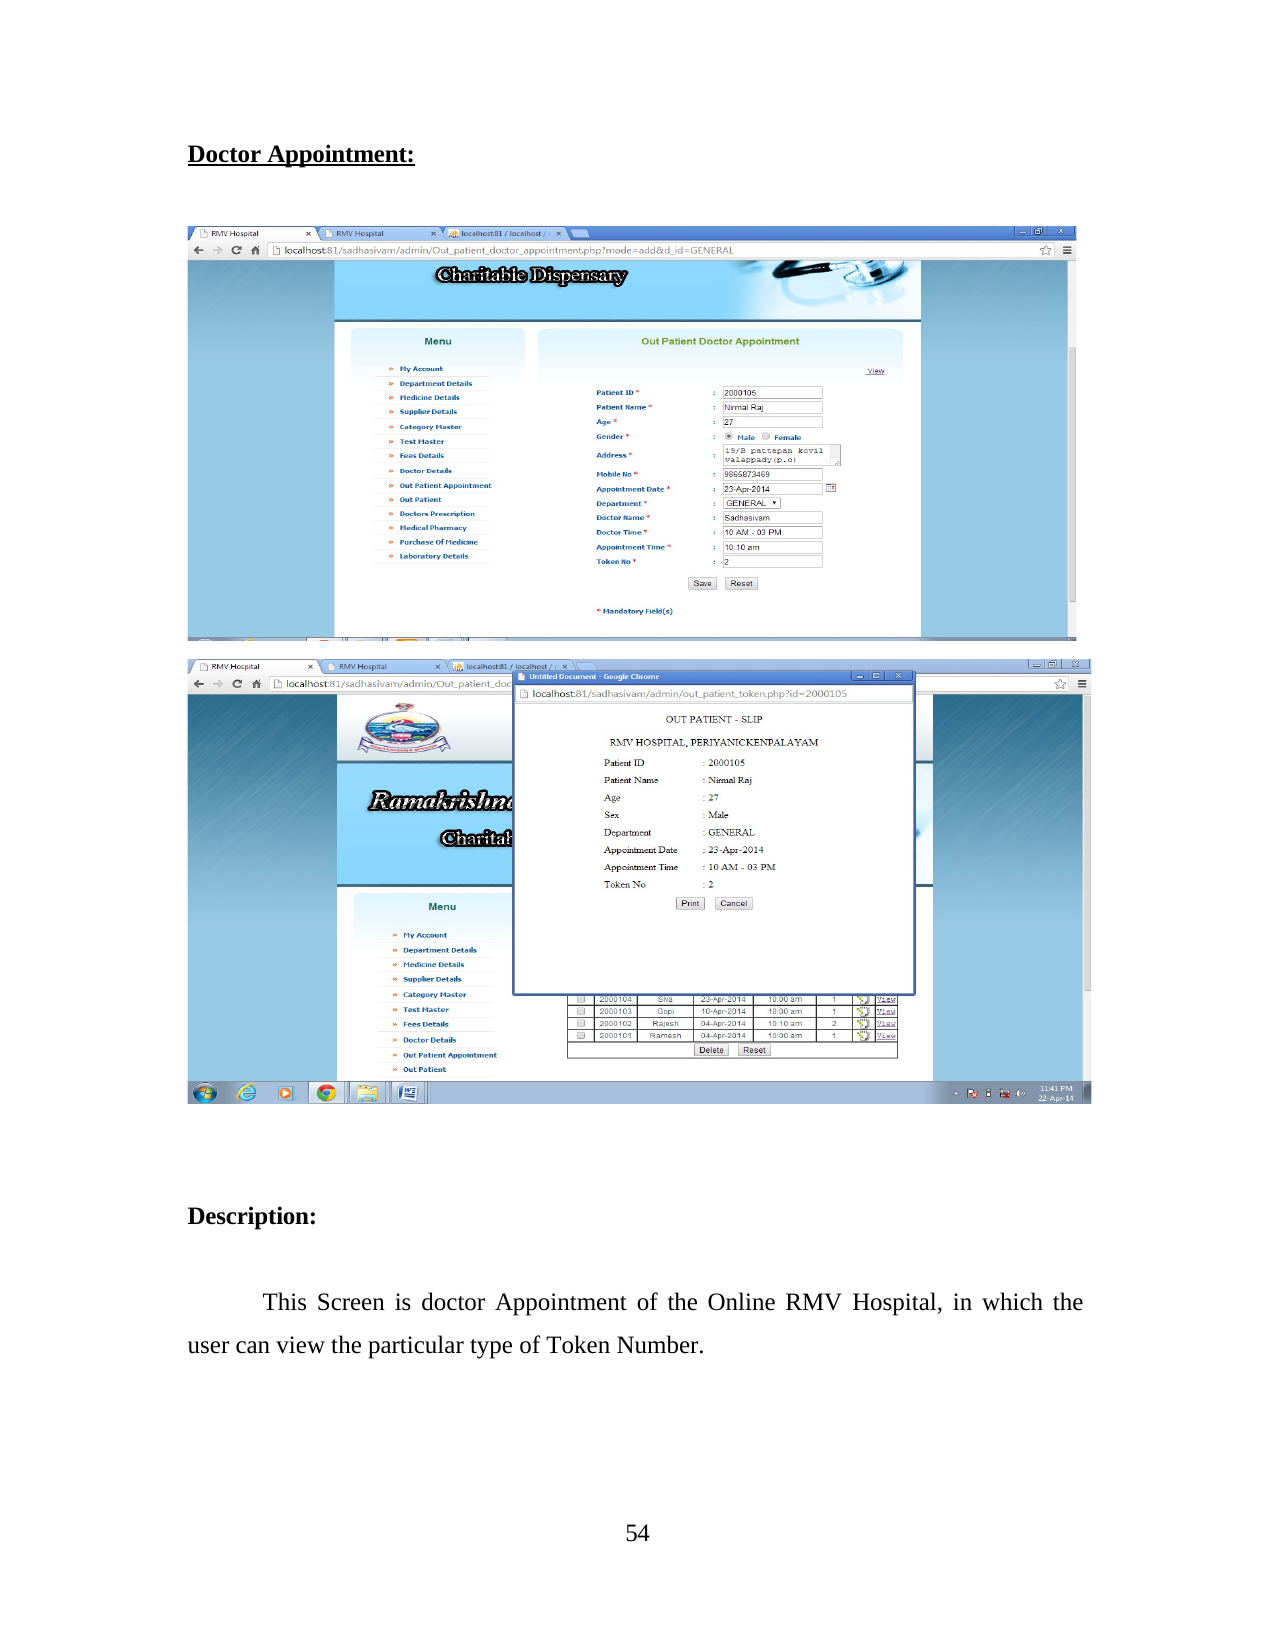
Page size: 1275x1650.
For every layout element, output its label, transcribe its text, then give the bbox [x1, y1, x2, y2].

picture [187, 226, 1077, 641]
text This Screen is doctor Appointment of the Online RMV Hospital, in which the user can view the particular type of Token Number. [187, 1287, 1090, 1359]
subtitle Doctor Appointment: [187, 139, 1275, 168]
picture [187, 659, 1092, 1104]
text Description: [187, 1201, 1275, 1230]
